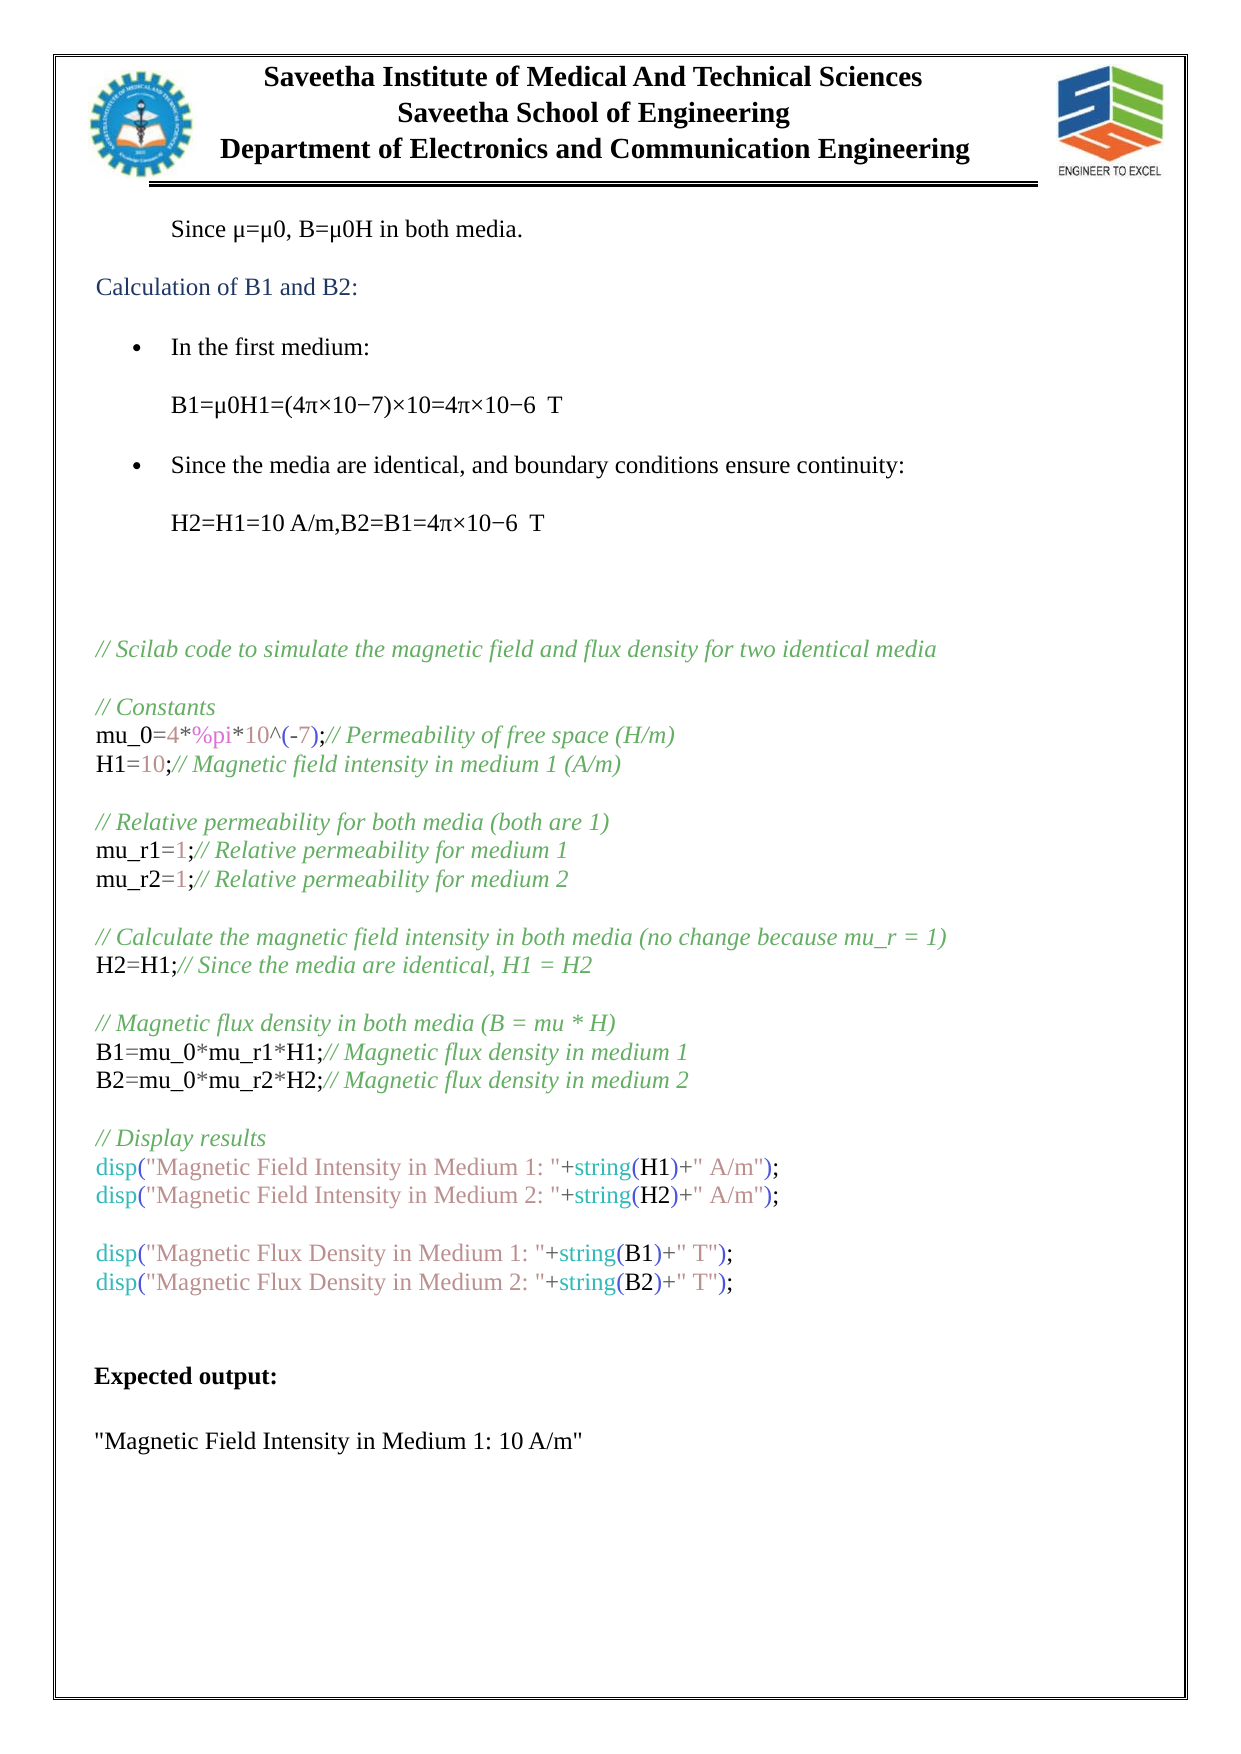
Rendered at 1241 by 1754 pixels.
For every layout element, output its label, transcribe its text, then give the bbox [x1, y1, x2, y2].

list Since the media are identical, and boundary conditions ensure continuity: [133, 451, 1158, 479]
text mu_r2=1;// Relative permeability for medium 2 [96, 864, 1158, 893]
text B1=mu_0*mu_r1*H1;// Magnetic flux density in medium 1 [96, 1037, 1158, 1065]
text disp("Magnetic Flux Density in Medium 1: "+string(B1)+" T"); [96, 1238, 1158, 1267]
text // Scilab code to simulate the magnetic field and flux density for two identical media [96, 634, 1158, 663]
text disp("Magnetic Flux Density in Medium 2: "+string(B2)+" T"); [96, 1267, 1158, 1295]
text Since μ=μ0, B=μ0​H in both media. [171, 214, 1158, 243]
list In the first medium: [133, 332, 1158, 361]
subtitle Calculation of B1​ and B2​: [96, 272, 1158, 301]
picture [88, 70, 197, 179]
picture [1056, 64, 1164, 179]
text // Constants [96, 692, 1158, 720]
text Expected output: [94, 1361, 1158, 1389]
text // Relative permeability for both media (both are 1) [96, 807, 1158, 835]
text disp("Magnetic Field Intensity in Medium 1: "+string(H1)+" A/m"); [96, 1152, 1158, 1180]
text disp("Magnetic Field Intensity in Medium 2: "+string(H2)+" A/m"); [96, 1180, 1158, 1209]
text H2=H1;// Since the media are identical, H1 = H2 [96, 950, 1158, 979]
text H1=10;// Magnetic field intensity in medium 1 (A/m) [96, 749, 1158, 778]
text H2=H1=10 A/m,B2=B1=4π×10−6 T [171, 508, 1158, 537]
text B1=μ0H1=(4π×10−7)×10=4π×10−6 T [171, 390, 1158, 419]
text // Calculate the magnetic field intensity in both media (no change because mu_r = 1) [96, 922, 1158, 950]
text // Magnetic flux density in both media (B = mu * H) [96, 1008, 1158, 1037]
text mu_r1=1;// Relative permeability for medium 1 [96, 835, 1158, 864]
text mu_0=4*%pi*10^(-7);// Permeability of free space (H/m) [96, 720, 1158, 749]
text B2=mu_0*mu_r2*H2;// Magnetic flux density in medium 2 [96, 1065, 1158, 1094]
text // Display results [96, 1123, 1158, 1152]
text "Magnetic Field Intensity in Medium 1: 10 A/m" [94, 1426, 1158, 1455]
